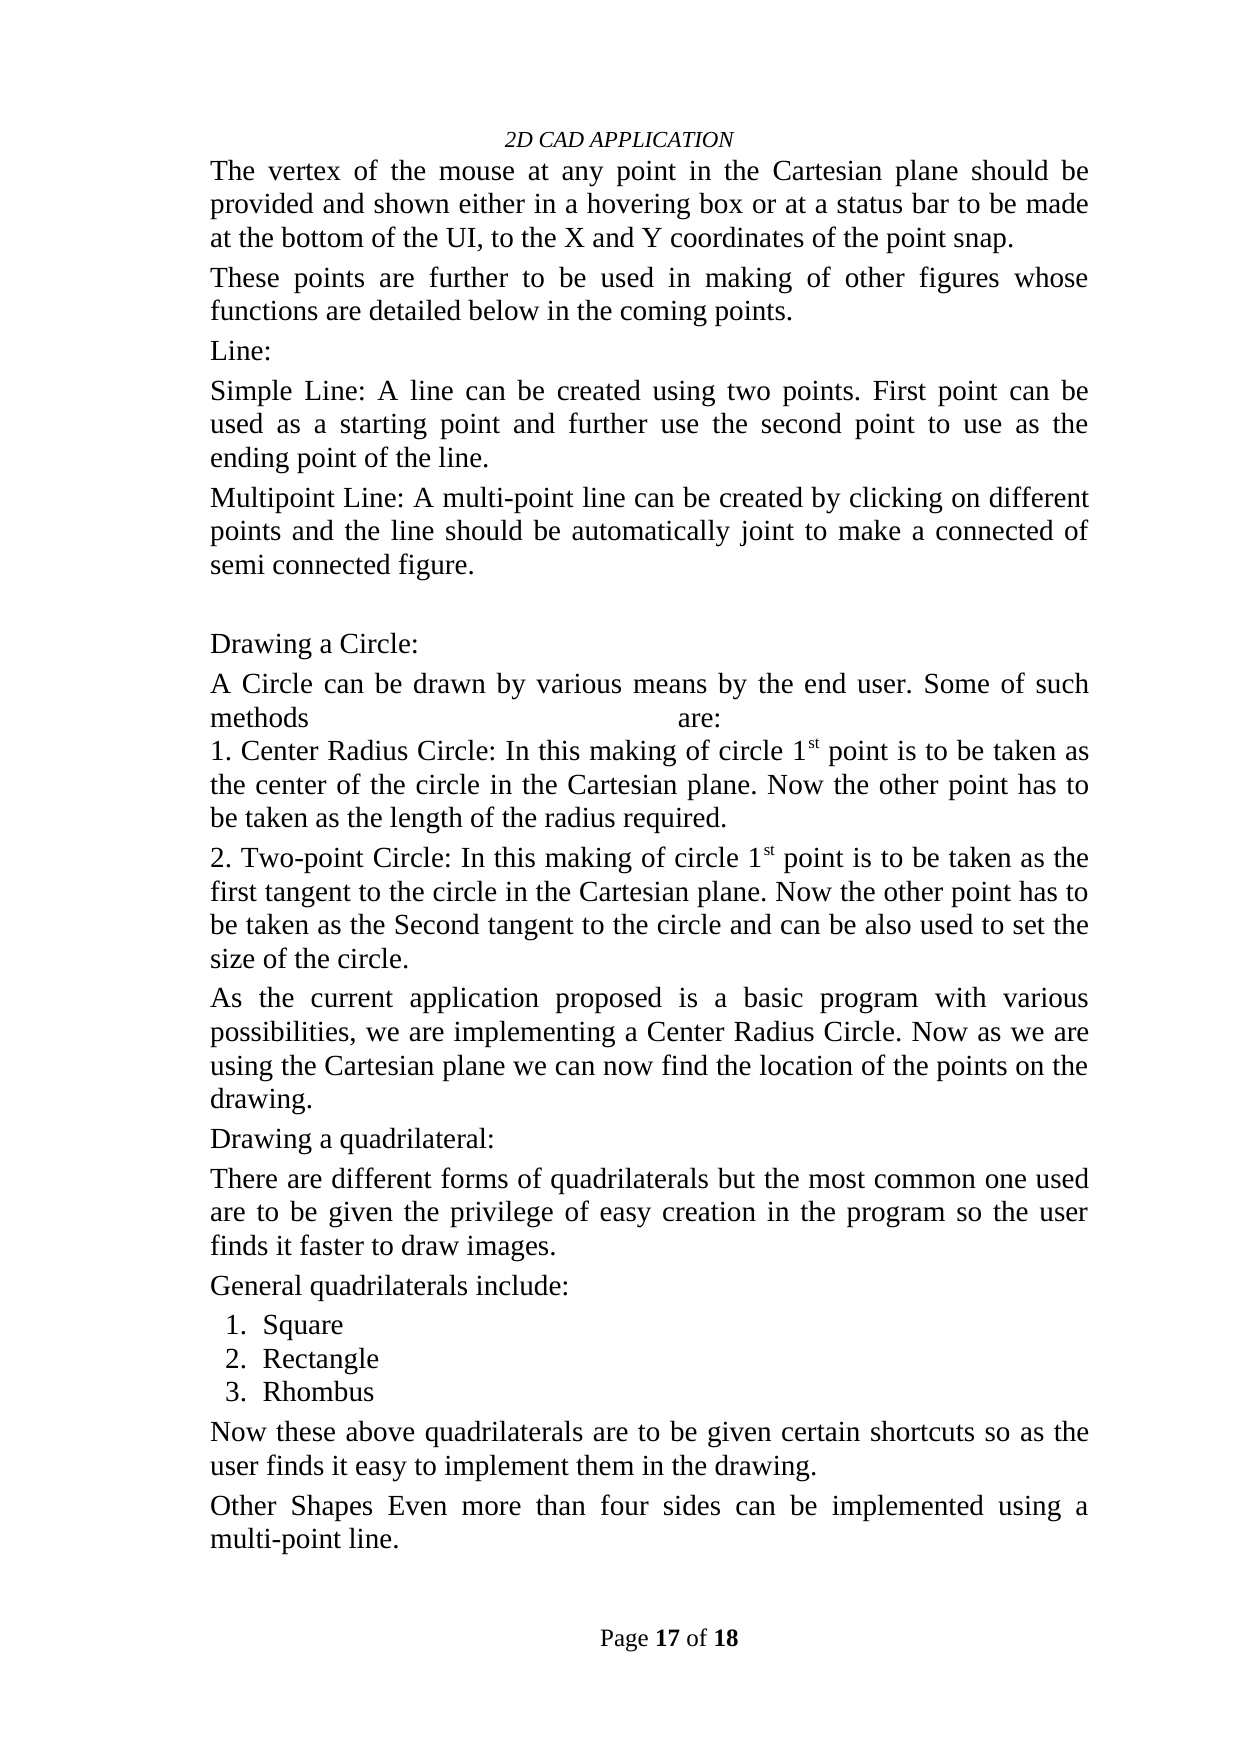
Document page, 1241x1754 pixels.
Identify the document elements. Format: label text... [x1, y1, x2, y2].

list Square [225, 1307, 1090, 1341]
text There are different forms of quadrilaterals but the most common one used are to be given the privilege of easy creation in the program so the user finds it faster to draw images. [210, 1161, 1090, 1261]
text These points are further to be used in making of other figures whose functions are detailed below in the coming points. [210, 260, 1090, 327]
text Now these above quadrilaterals are to be given certain shortcuts so as the user finds it easy to implement them in the drawing. [210, 1414, 1090, 1481]
text Line: [210, 333, 1090, 367]
text The vertex of the mouse at any point in the Cartesian plane should be provided and shown either in a hovering box or at a status bar to be made at the bottom of the UI, to the X and Y coordinates of the point snap. [210, 153, 1090, 253]
text As the current application proposed is a basic program with various possibilities, we are implementing a Center Radius Circle. Now as we are using the Cartesian plane we can now find the location of the points on the drawing. [210, 981, 1090, 1115]
list Rhombus [225, 1374, 1090, 1408]
text Simple Line: A line can be created using two points. First point can be used as a starting point and further use the second point to use as the ending point of the line. [210, 373, 1090, 473]
text General quadrilaterals include: [210, 1268, 1090, 1301]
text Drawing a quadrilateral: [210, 1121, 1090, 1154]
text Multipoint Line: A multi-point line can be created by clicking on different points and the line should be automatically joint to make a connected of semi connected figure. [210, 480, 1090, 580]
list Rectangle [225, 1341, 1090, 1374]
text Drawing a Circle: [210, 626, 1090, 660]
text A Circle can be drawn by various means by the end user. Some of such methods are: 1. Center Radius Circle: In this making of circle 1st point is to be taken as the center of the circle in the Cartesian plane. Now the other point has to be taken as the length of the radius required. [210, 666, 1090, 834]
text 2. Two-point Circle: In this making of circle 1st point is to be taken as the first tangent to the circle in the Cartesian plane. Now the other point has to be taken as the Second tangent to the circle and can be also used to set the size of the circle. [210, 840, 1090, 974]
text Other Shapes Even more than four sides can be implemented using a multi-point line. [210, 1488, 1090, 1555]
